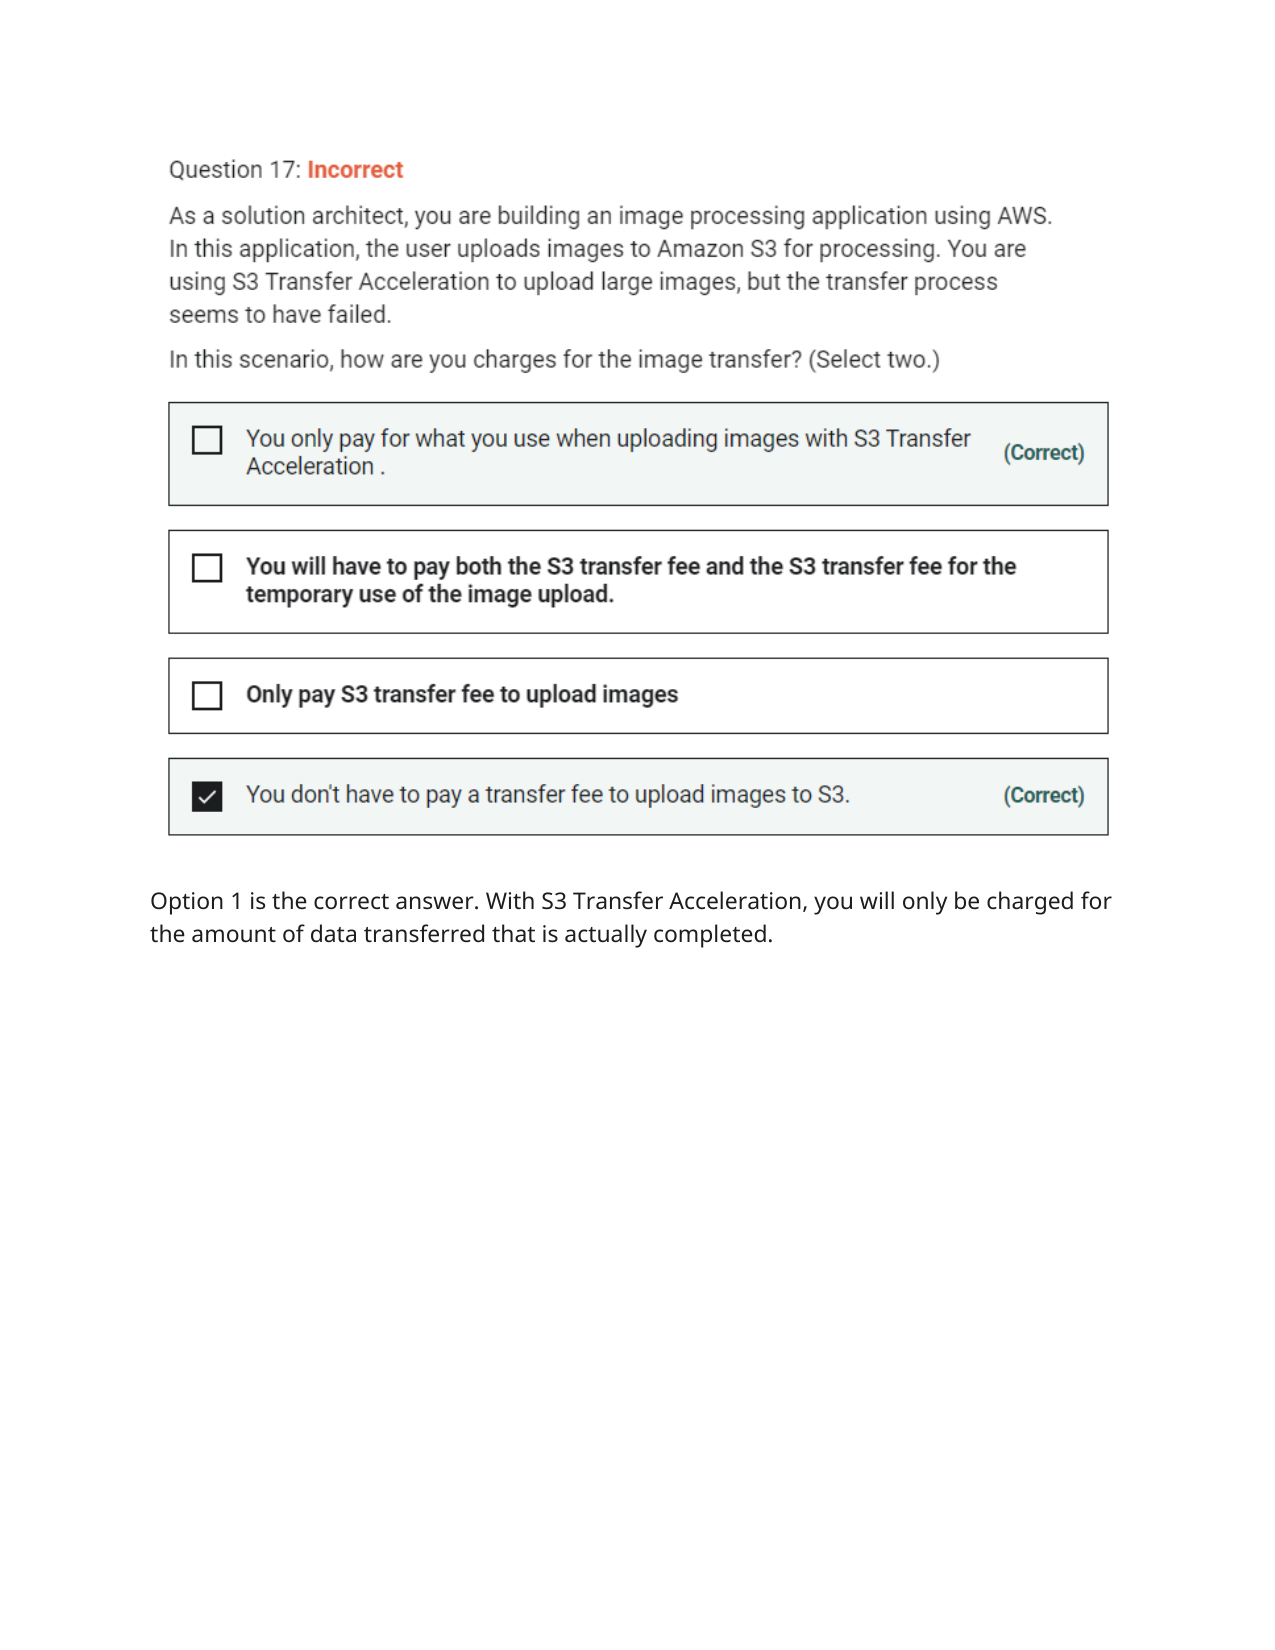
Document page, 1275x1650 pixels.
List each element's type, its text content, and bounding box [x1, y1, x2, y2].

text Option 1 is the correct answer. With S3 Transfer Acceleration, you will only be charged for the amount of data transferred that is actually completed. [150, 885, 1125, 950]
picture [150, 150, 1125, 866]
